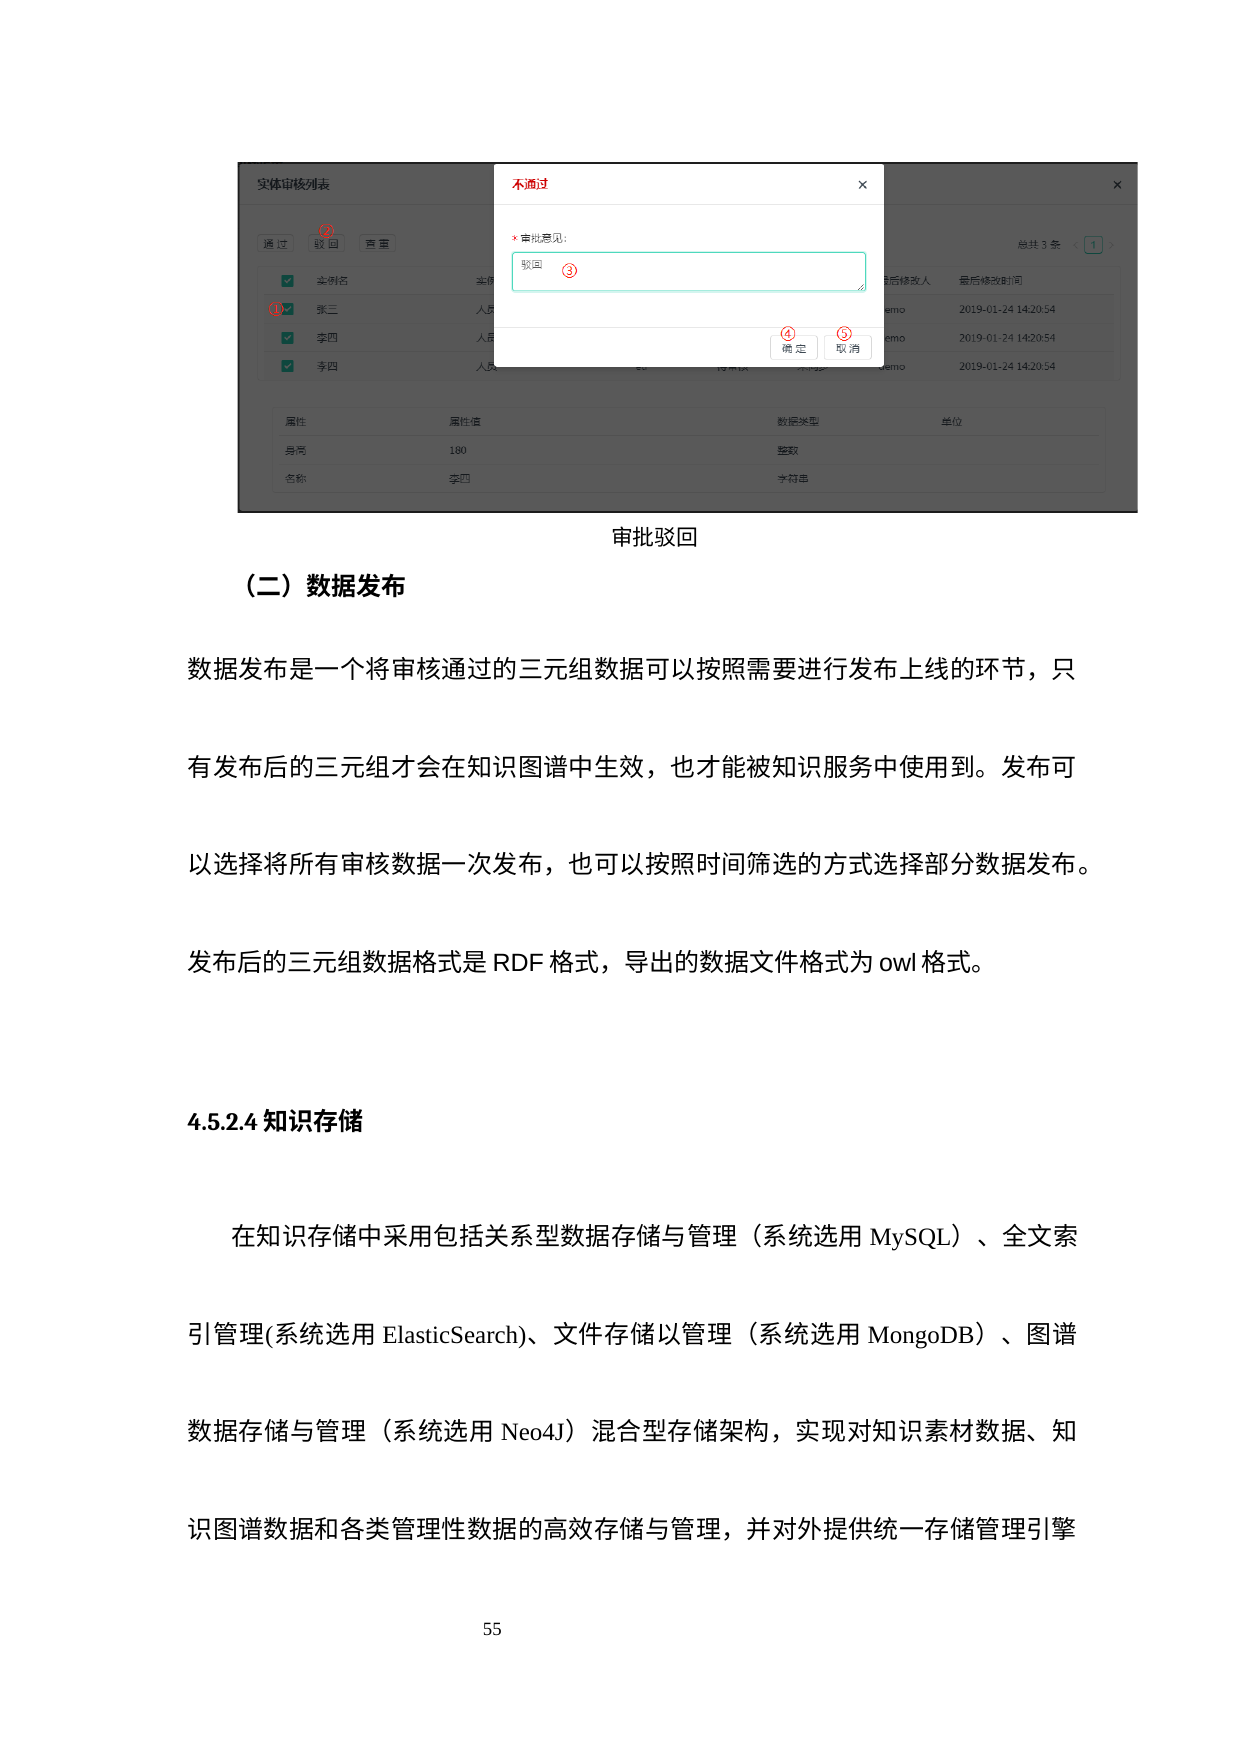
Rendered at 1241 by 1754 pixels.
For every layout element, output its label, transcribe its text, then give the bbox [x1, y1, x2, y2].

picture [237, 162, 1138, 513]
text 数据发布是一个将审核通过的三元组数据可以按照需要进行发布上线的环节，只有发布后的三元组才会在知识图谱中生效，也才能被知识服务中使用到。发布可以选择将所有审核数据一次发布，也可以按照时间筛选的方式选择部分数据发布。发布后的三元组数据格式是RDF格式，导出的数据文件格式为owl格式。 [187, 635, 1078, 993]
text 审批驳回 [187, 519, 1078, 552]
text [187, 1202, 1078, 1560]
subtitle 4.5.2.4 知识存储 [187, 1087, 1078, 1152]
list 数据发布 [187, 552, 1078, 617]
